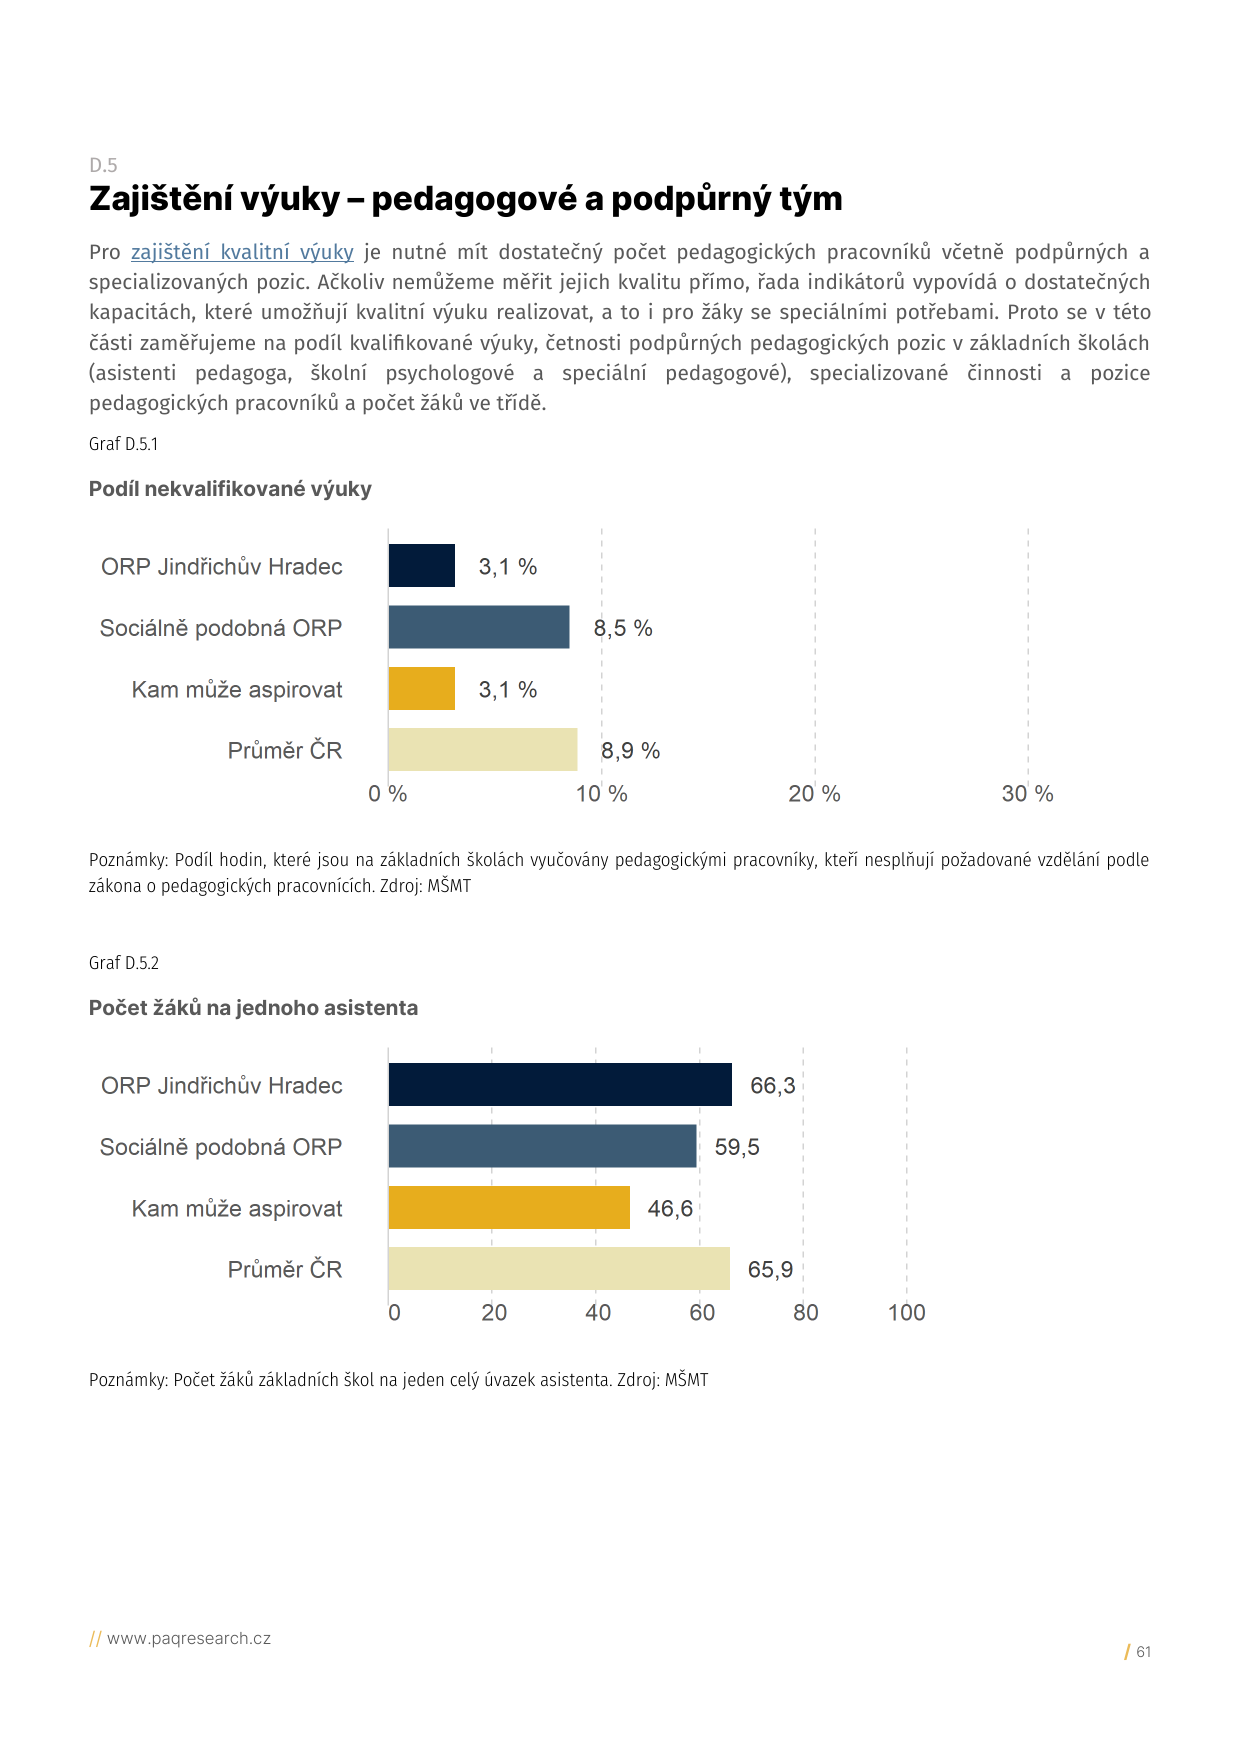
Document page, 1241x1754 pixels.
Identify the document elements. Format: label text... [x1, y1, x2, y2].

text Graf D.5.2 [89, 952, 1152, 974]
text Počet žáků na jednoho asistenta [89, 990, 1152, 1020]
picture [88, 1020, 1139, 1352]
subtitle Zajištění výuky – pedagogové a podpůrný tým [89, 178, 1152, 218]
text Poznámky: Podíl hodin, které jsou na základních školách vyučovány pedagogickými pracovníky, kteří nesplňují požadované vzdělání podle zákona o pedagogických pracovnících. Zdroj: MŠMT [89, 849, 1152, 898]
text D.5 [89, 148, 1152, 178]
picture [88, 501, 1139, 833]
text Poznámky: Počet žáků základních škol na jeden celý úvazek asistenta. Zdroj: MŠMT [89, 1368, 1152, 1391]
text Pro zajištění kvalitní výuky je nutné mít dostatečný počet pedagogických pracovníků včetně podpůrných a specializovaných pozic. Ačkoliv nemůžeme měřit jejich kvalitu přímo, řada indikátorů vypovídá o dostatečných kapacitách, které umožňují kvalitní výuku realizovat, a to i pro žáky se speciálními potřebami. Proto se v této části zaměřujeme na podíl kvalifikované výuky, četnosti podpůrných pedagogických pozic v základních školách (asistenti pedagoga, školní psychologové a speciální pedagogové), specializované činnosti a pozice pedagogických pracovníků a počet žáků ve třídě. [89, 235, 1152, 416]
text Podíl nekvalifikované výuky [89, 471, 1152, 501]
text Graf D.5.1 [89, 433, 1152, 455]
